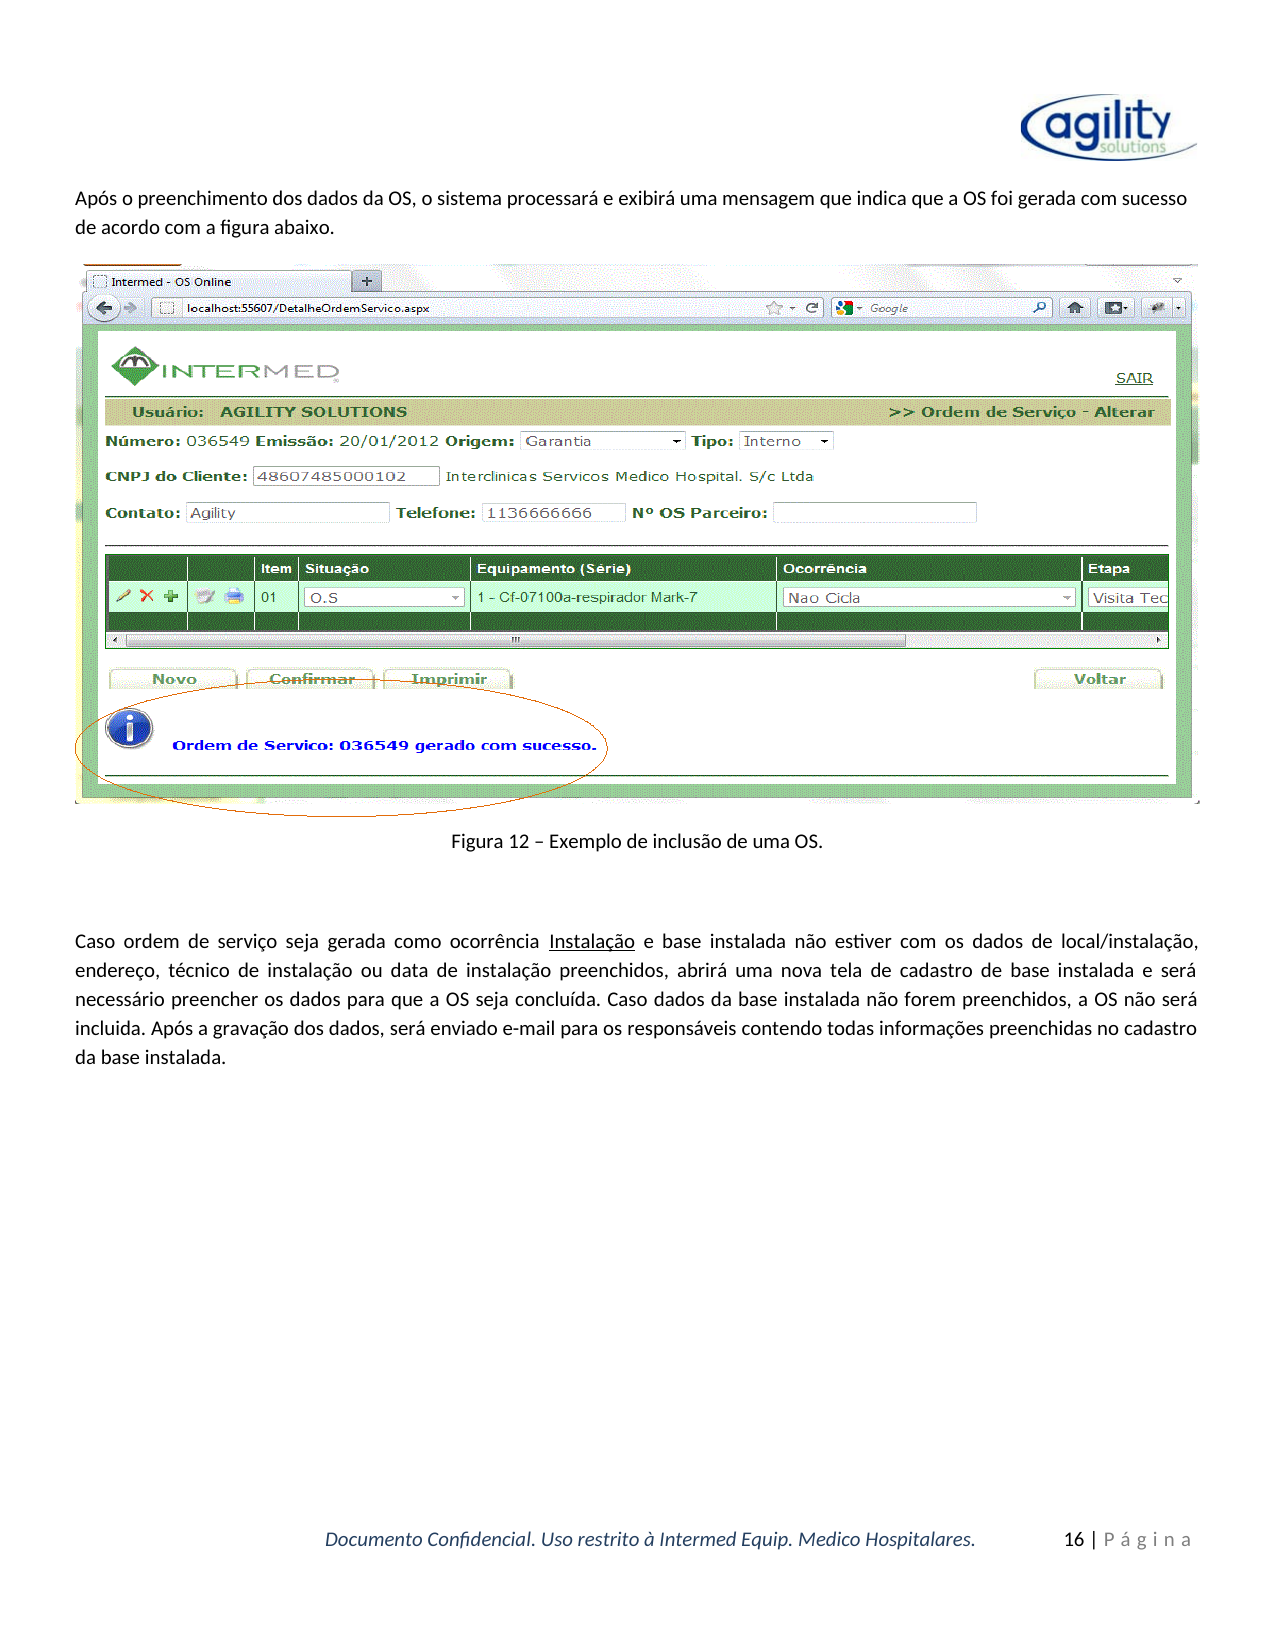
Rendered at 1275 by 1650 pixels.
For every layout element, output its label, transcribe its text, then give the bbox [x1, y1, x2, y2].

picture [1020, 94, 1198, 161]
text Após o preenchimento dos dados da OS, o sistema processará e exibirá uma mensagem que indica que a OS foi gerada com sucesso de acordo com a figura abaixo. [75, 185, 1200, 240]
picture [75, 264, 1200, 804]
text Caso ordem de serviço seja gerada como ocorrência Instalação e base instalada não estiver com os dados de local/instalação, endereço, técnico de instalação ou data de instalação preenchidos, abrirá uma nova tela de cadastro de base instalada e será necessário preencher os dados para que a OS seja concluída. Caso dados da base instalada não forem preenchidos, a OS não será incluida. Após a gravação dos dados, será enviado e-mail para os responsáveis contendo todas informações preenchidas no cadastro da base instalada. [75, 928, 1200, 1070]
text Figura 12 – Exemplo de inclusão de uma OS. [75, 828, 1200, 853]
